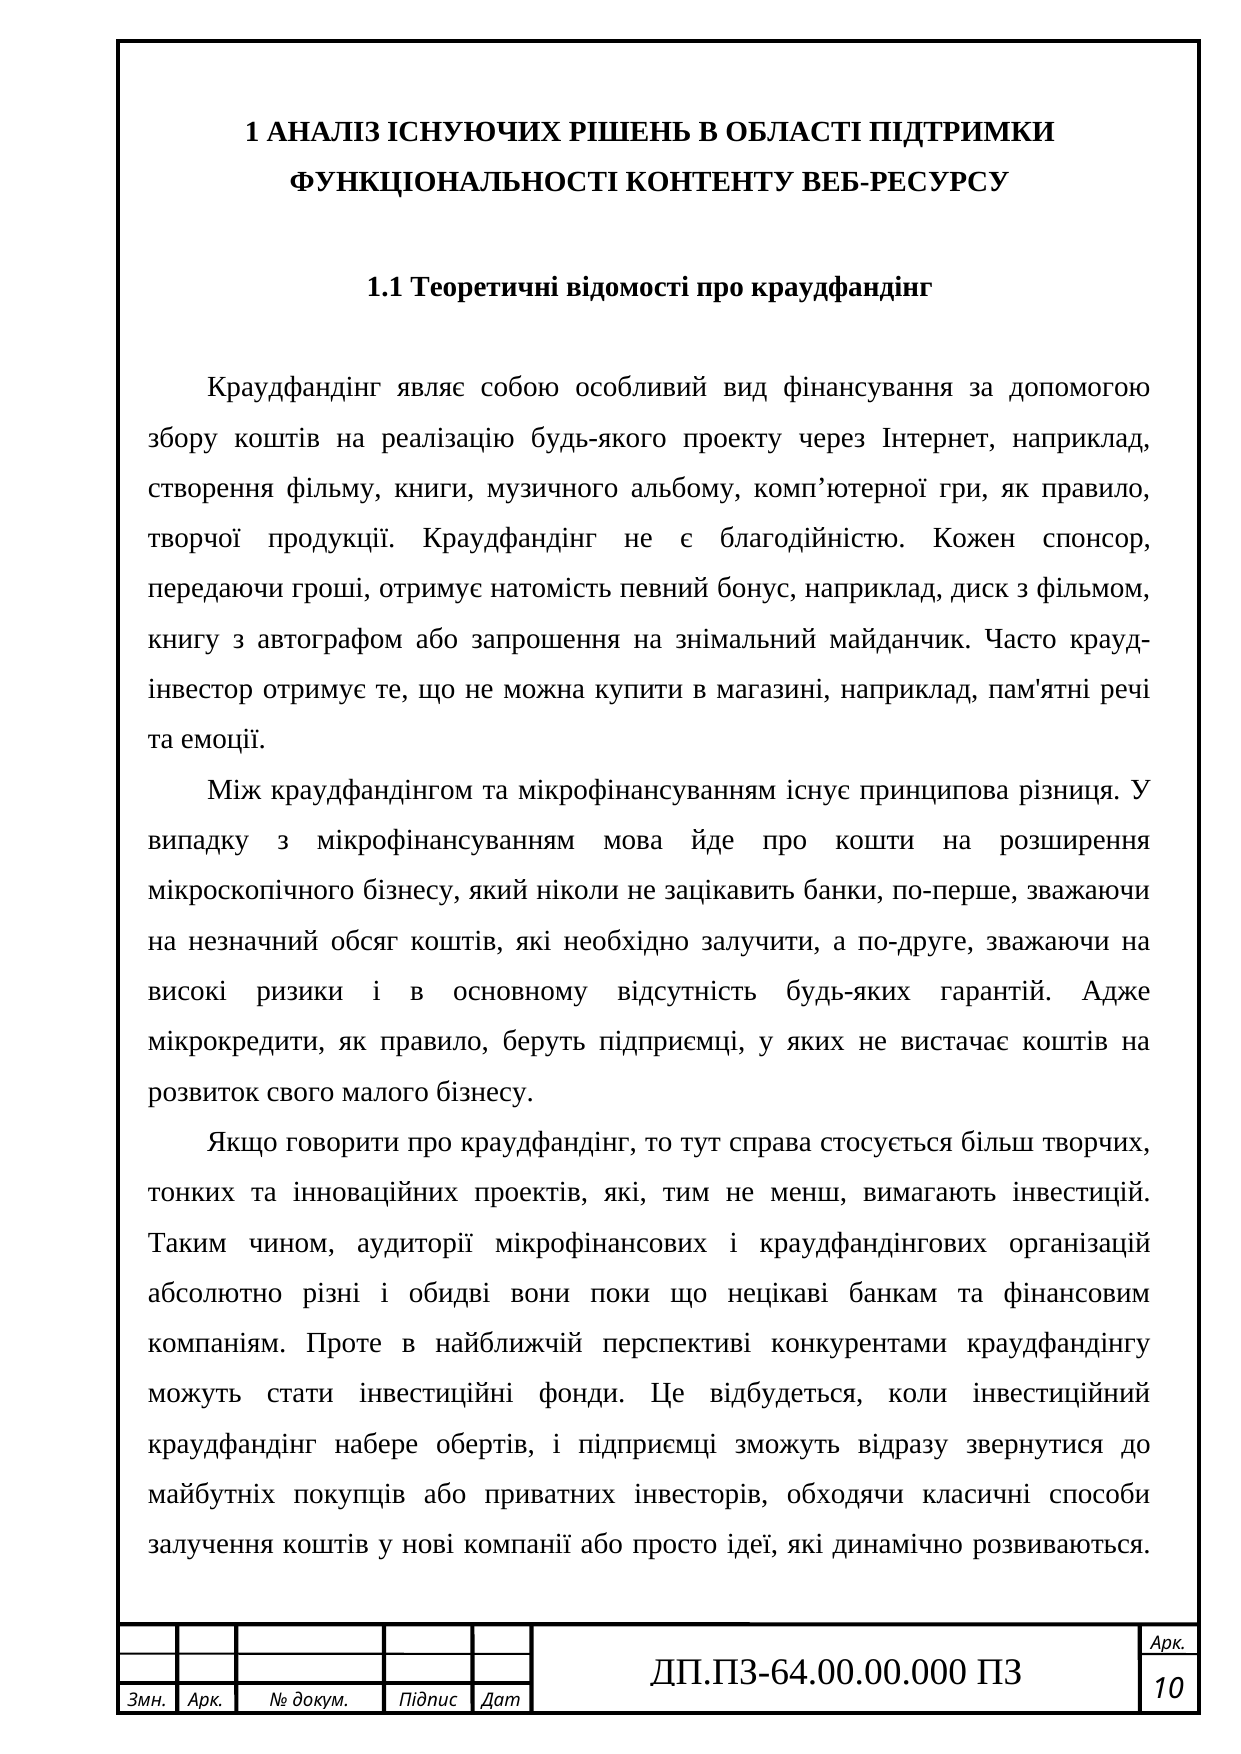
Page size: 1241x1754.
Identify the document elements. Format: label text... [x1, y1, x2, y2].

subtitle 1.1 Теоретичні відомості про краудфандінг [148, 269, 1152, 302]
subtitle 1 АНАЛІЗ ІСНУЮЧИХ РІШЕНЬ В ОБЛАСТІ ПІДТРИМКИ ФУНКЦІОНАЛЬНОСТІ КОНТЕНТУ ВЕБ-РЕСУРСУ [148, 114, 1152, 197]
text Краудфандінг являє собою особливий вид фінансування за допомогою збору коштів на реалізацію будь-якого проекту через Інтернет, наприклад, створення фільму, книги, музичного альбому, комп’ютерної гри, як правило, творчої продукції. Краудфандінг не є благодійністю. Кожен спонсор, передаючи гроші, отримує натомість певний бонус, наприклад, диск з фільмом, книгу з автографом або запрошення на знімальний майданчик. Часто крауд-інвестор отримує те, що не можна купити в магазині, наприклад, пам'ятні речі та емоції. [148, 369, 1152, 755]
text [148, 1124, 1152, 1560]
text Між краудфандінгом та мікрофінансуванням існує принципова різниця. У випадку з мікрофінансуванням мова йде про кошти на розширення мікроскопічного бізнесу, який ніколи не зацікавить банки, по-перше, зважаючи на незначний обсяг коштів, які необхідно залучити, а по-друге, зважаючи на високі ризики і в основному відсутність будь-яких гарантій. Адже мікрокредити, як правило, беруть підприємці, у яких не вистачає коштів на розвиток свого малого бізнесу. [148, 772, 1152, 1107]
